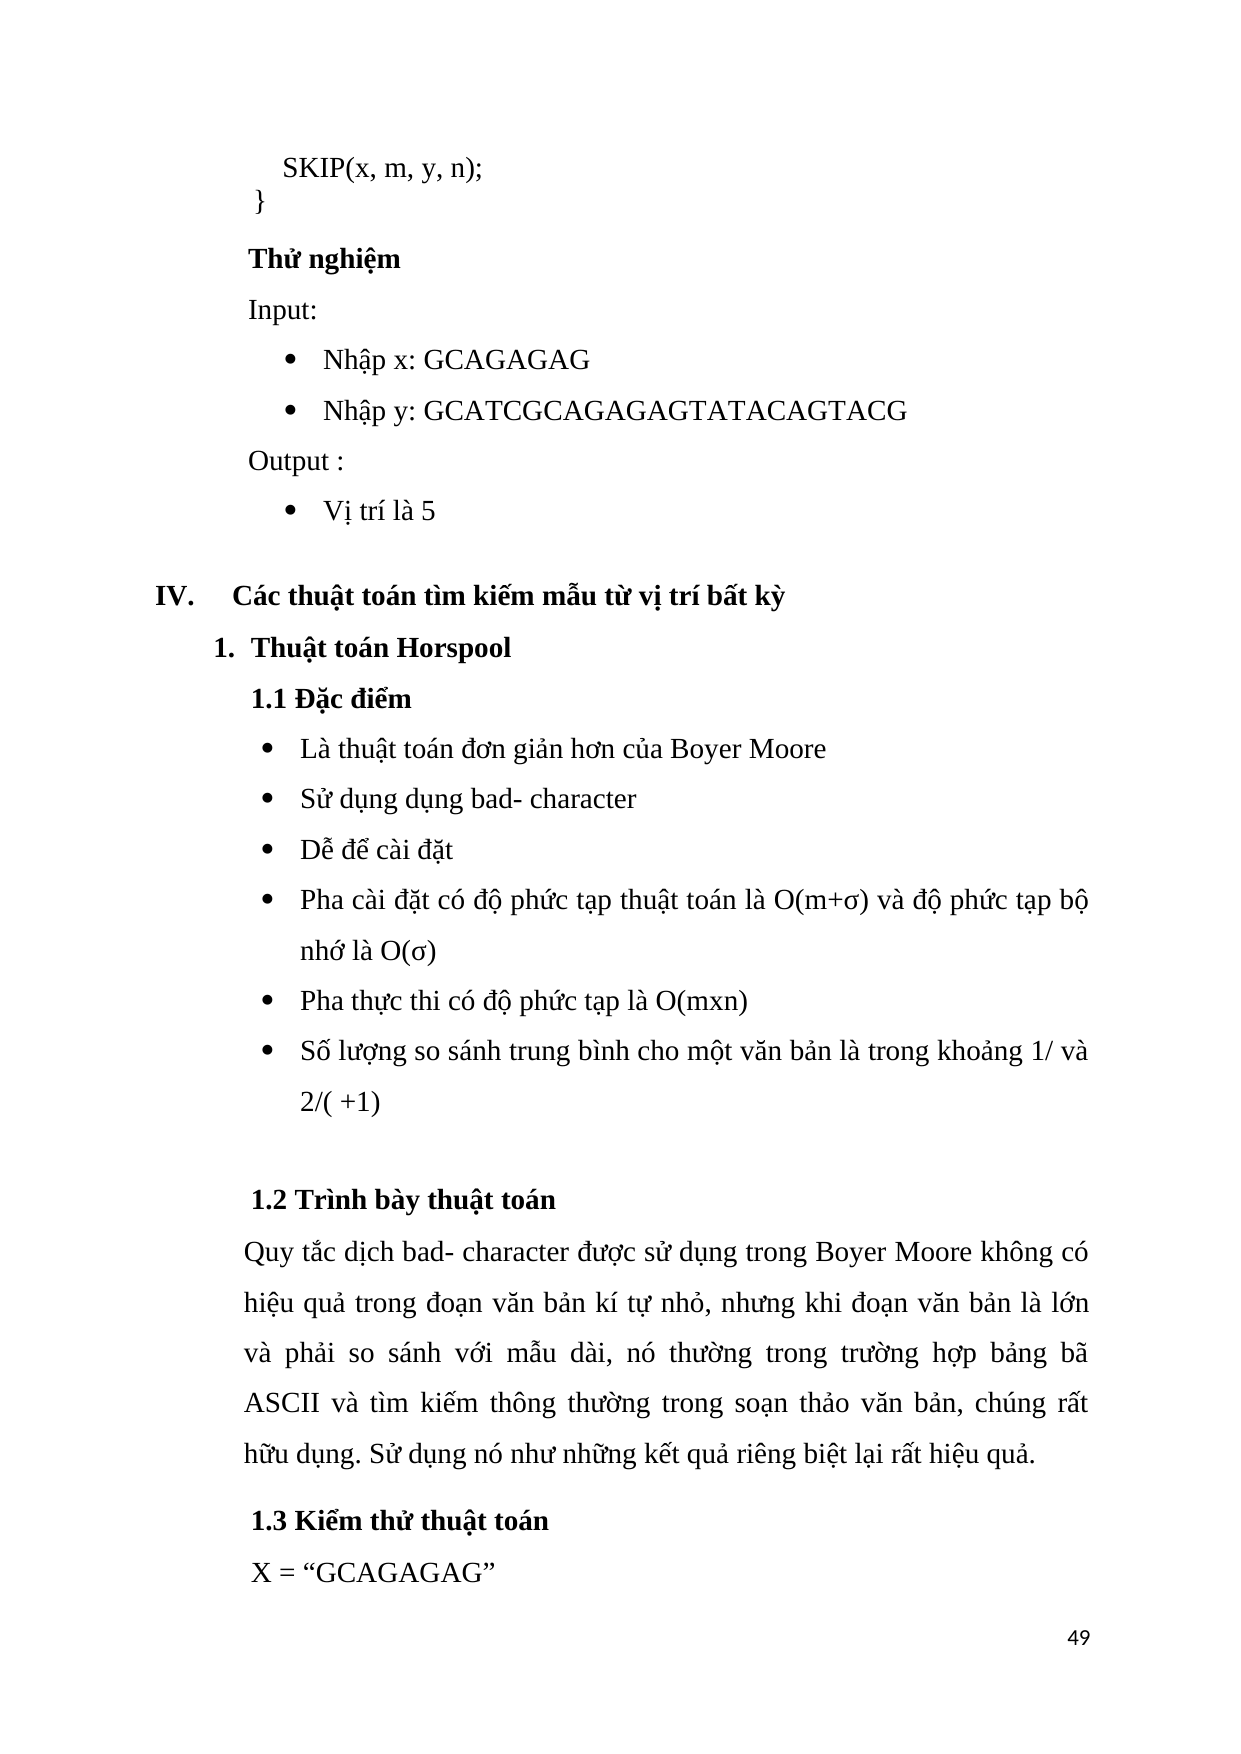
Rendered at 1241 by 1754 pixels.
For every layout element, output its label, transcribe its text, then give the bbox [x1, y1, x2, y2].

subtitle Thuật toán Horspool [213, 630, 1090, 664]
list Dễ để cài đặt [262, 832, 1090, 865]
list Vị trí là 5 [285, 493, 1090, 527]
text Thử nghiệm [248, 242, 1090, 275]
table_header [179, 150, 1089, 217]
subtitle 1.2 Trình bày thuật toán [251, 1182, 1090, 1215]
subtitle 1.1 Đặc điểm [251, 681, 1090, 714]
list Pha thực thi có độ phức tạp là O(mxn) [262, 983, 1090, 1017]
text Output : [248, 443, 1090, 477]
text Input: [248, 292, 1090, 326]
list Là thuật toán đơn giản hơn của Boyer Moore [262, 731, 1090, 764]
list Pha cài đặt có độ phức tạp thuật toán là O(m+σ) và độ phức tạp bộ nhớ là O(σ) [262, 882, 1090, 966]
list Nhập x: GCAGAGAG [285, 342, 1090, 376]
list Nhập y: GCATCGCAGAGAGTATACAGTACG [285, 393, 1090, 426]
list Số lượng so sánh trung bình cho một văn bản là trong khoảng 1/ và 2/( +1) [262, 1033, 1090, 1117]
subtitle Các thuật toán tìm kiếm mẫu từ vị trí bất kỳ [194, 578, 1090, 611]
subtitle 1.3 Kiểm thử thuật toán [251, 1503, 1090, 1536]
text X = “GCAGAGAG” [176, 1556, 1090, 1589]
list Sử dụng dụng bad- character [262, 781, 1090, 815]
list Quy tắc dịch bad- character được sử dụng trong Boyer Moore không có hiệu quả trong đoạn văn bản kí tự nhỏ, nhưng khi đoạn văn bản là lớn và phải so sánh với mẫu dài, nó thường trong trường hợp bảng bã ASCII và tìm kiếm thông thường trong soạn thảo văn bản, chúng rất hữu dụng. Sử dụng nó như những kết quả riêng biệt lại rất hiệu quả. [244, 1234, 1090, 1469]
